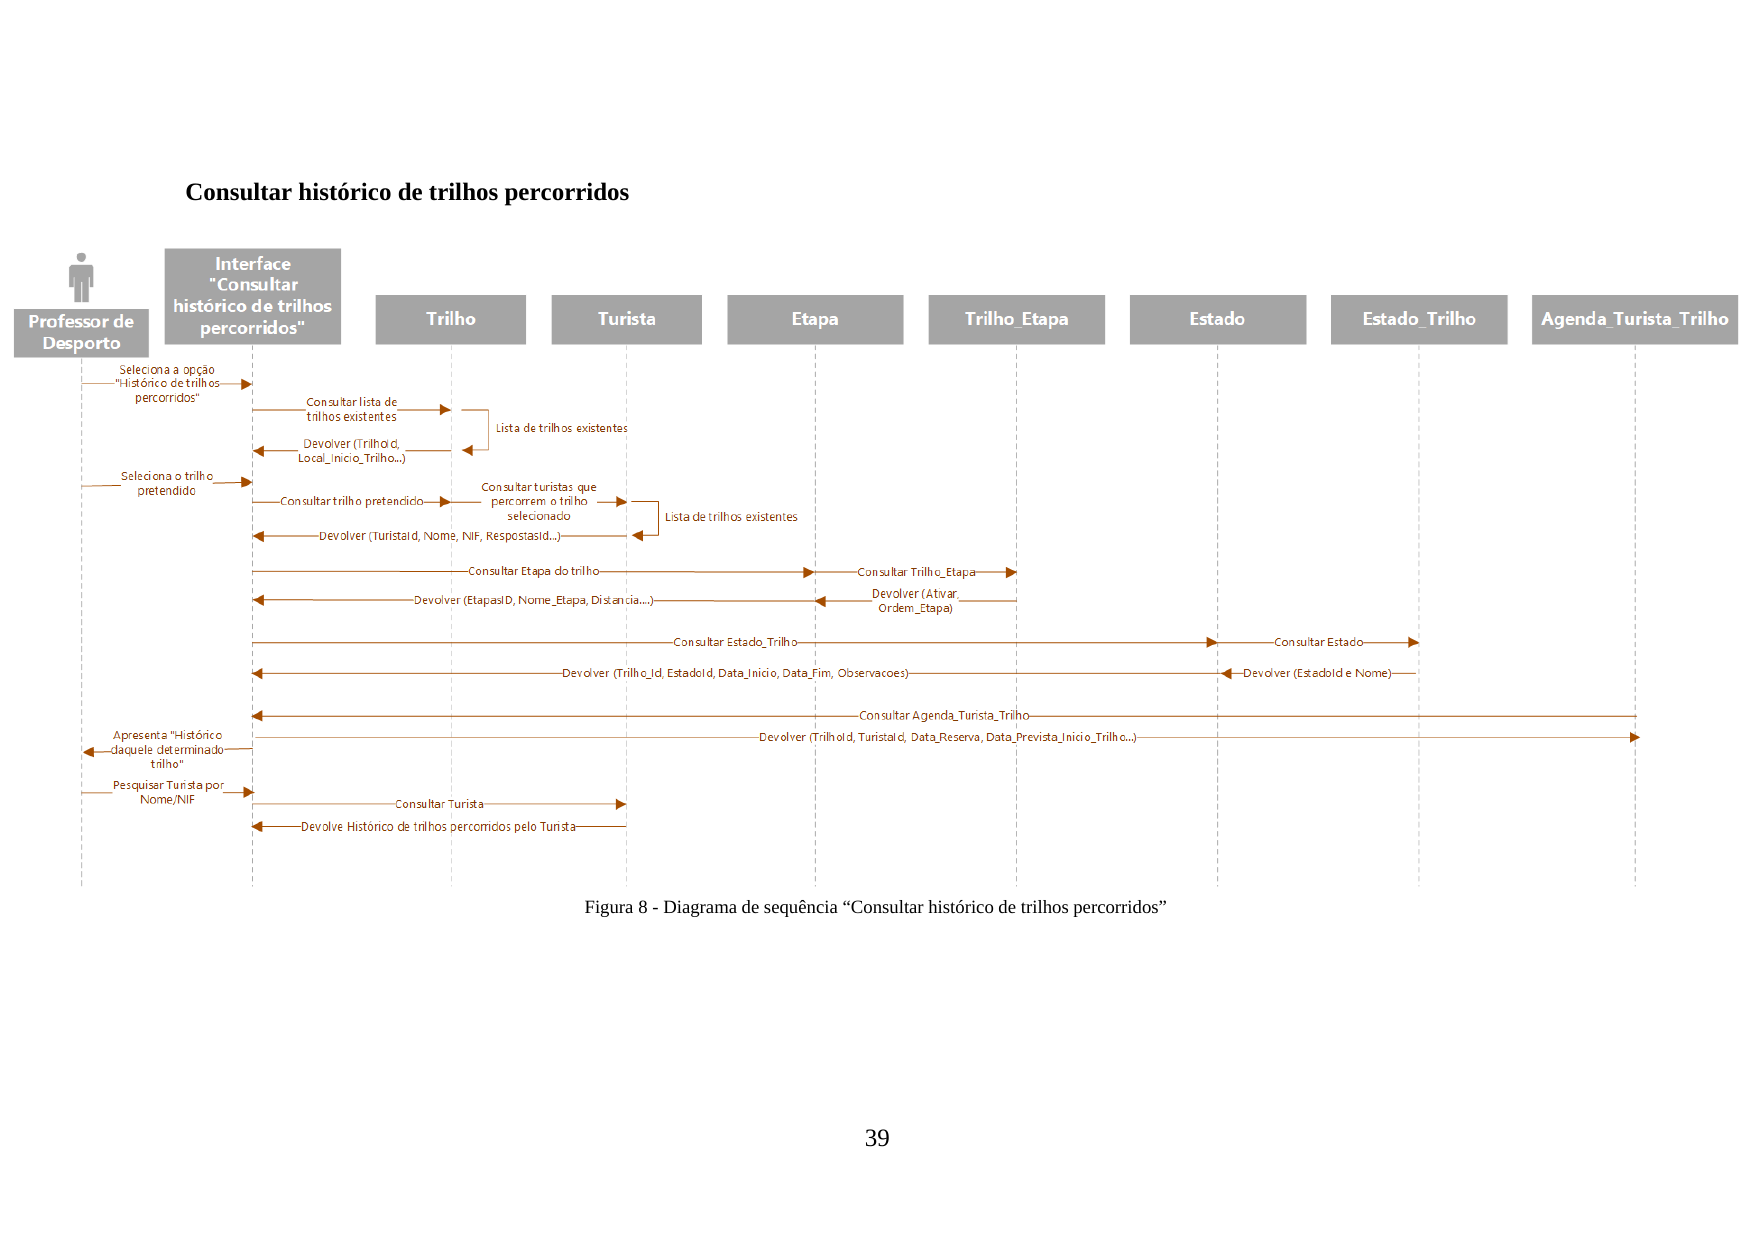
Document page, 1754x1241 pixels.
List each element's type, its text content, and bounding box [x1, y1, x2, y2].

picture [10, 244, 1741, 887]
text Consultar histórico de trilhos percorridos [185, 177, 1606, 206]
